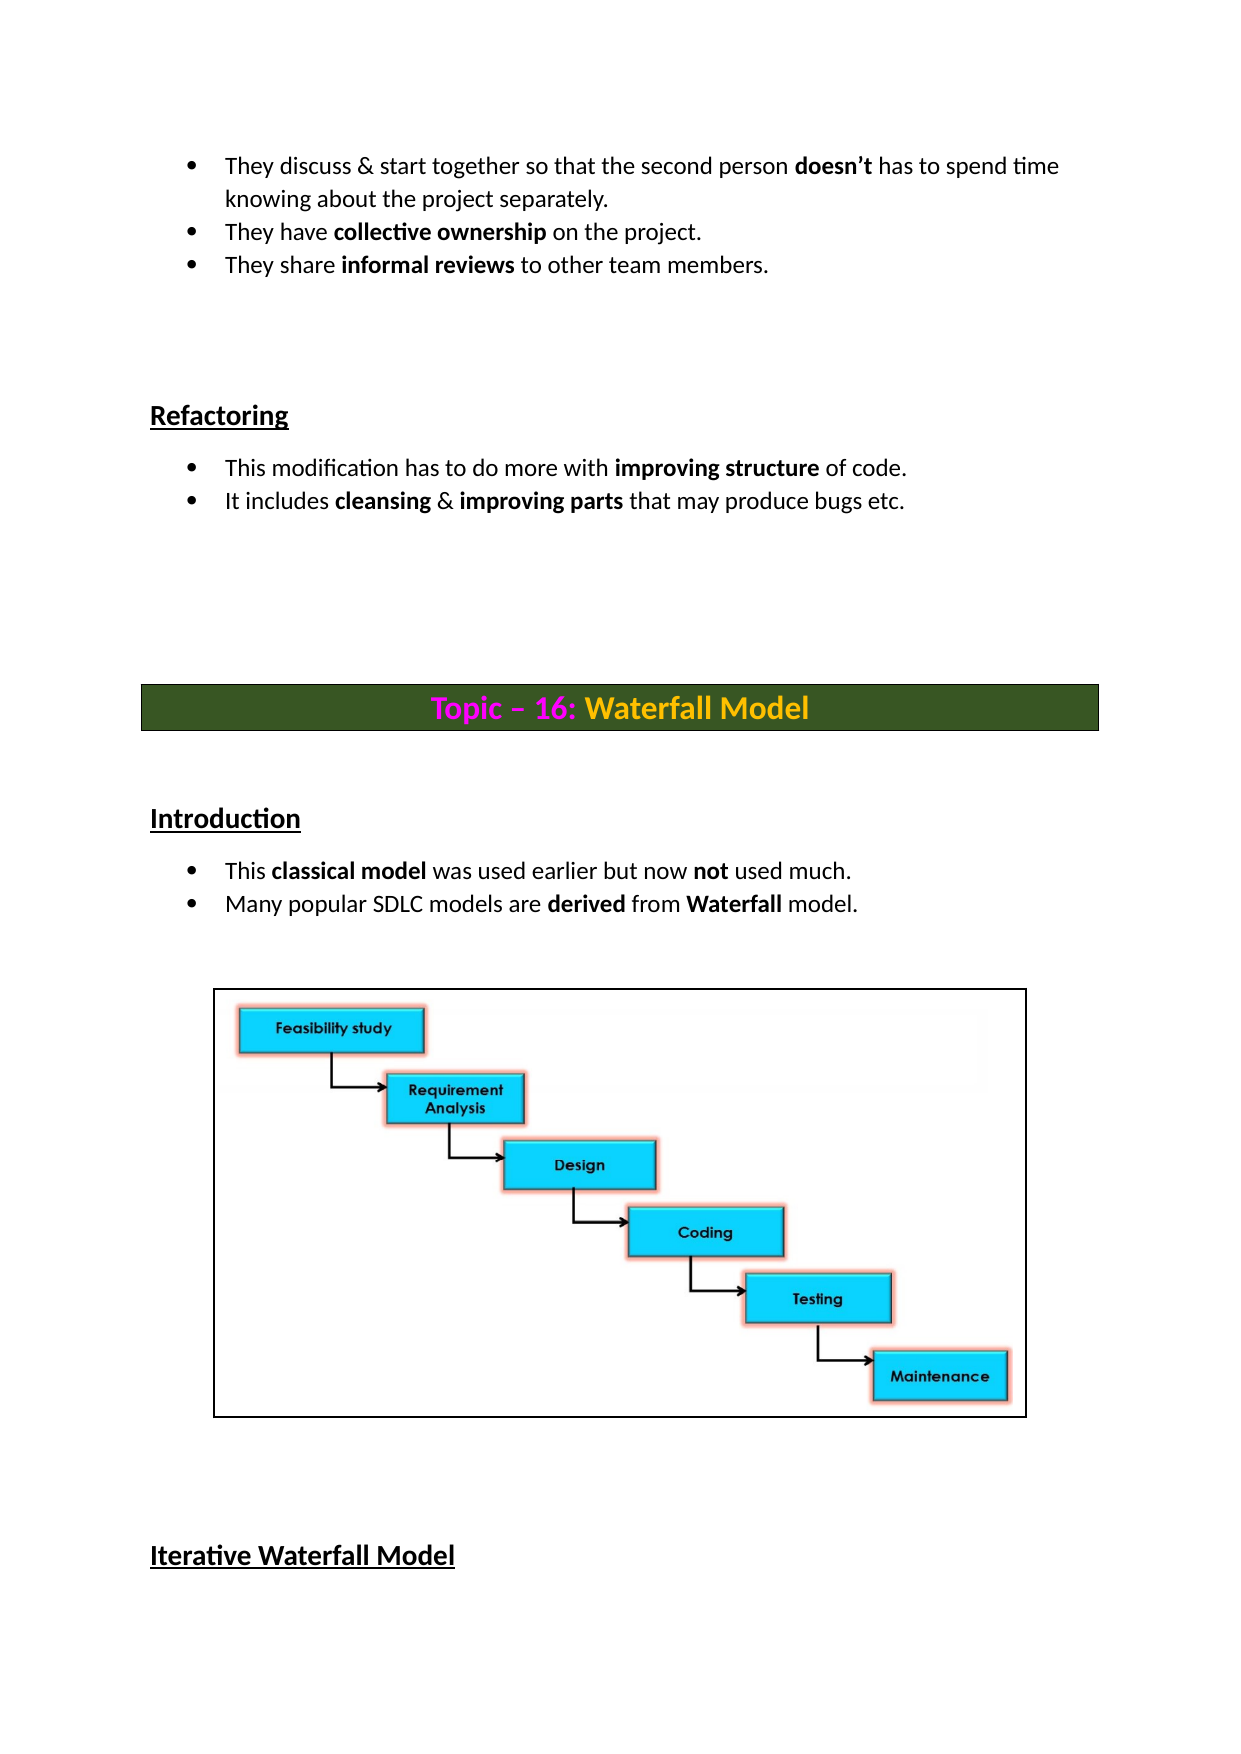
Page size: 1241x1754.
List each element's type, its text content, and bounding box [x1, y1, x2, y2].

text Introduction [150, 800, 1090, 836]
list They share informal reviews to other team members. [187, 249, 1090, 279]
list Many popular SDLC models are derived from Waterfall model. [187, 888, 1090, 919]
list They discuss & start together so that the second person doesn’t has to spend time knowing about the project separately. [187, 150, 1090, 213]
picture [215, 990, 1025, 1416]
list This classical model was used earlier but now not used much. [187, 855, 1090, 886]
text Refactoring [150, 397, 1090, 433]
text Iterative Waterfall Model [150, 1537, 1090, 1572]
text Topic – 16: Waterfall Model [142, 685, 1098, 730]
list This modification has to do more with improving structure of code. [187, 453, 1090, 483]
list It includes cleansing & improving parts that may produce bugs etc. [187, 486, 1090, 516]
list They have collective ownership on the project. [187, 216, 1090, 246]
